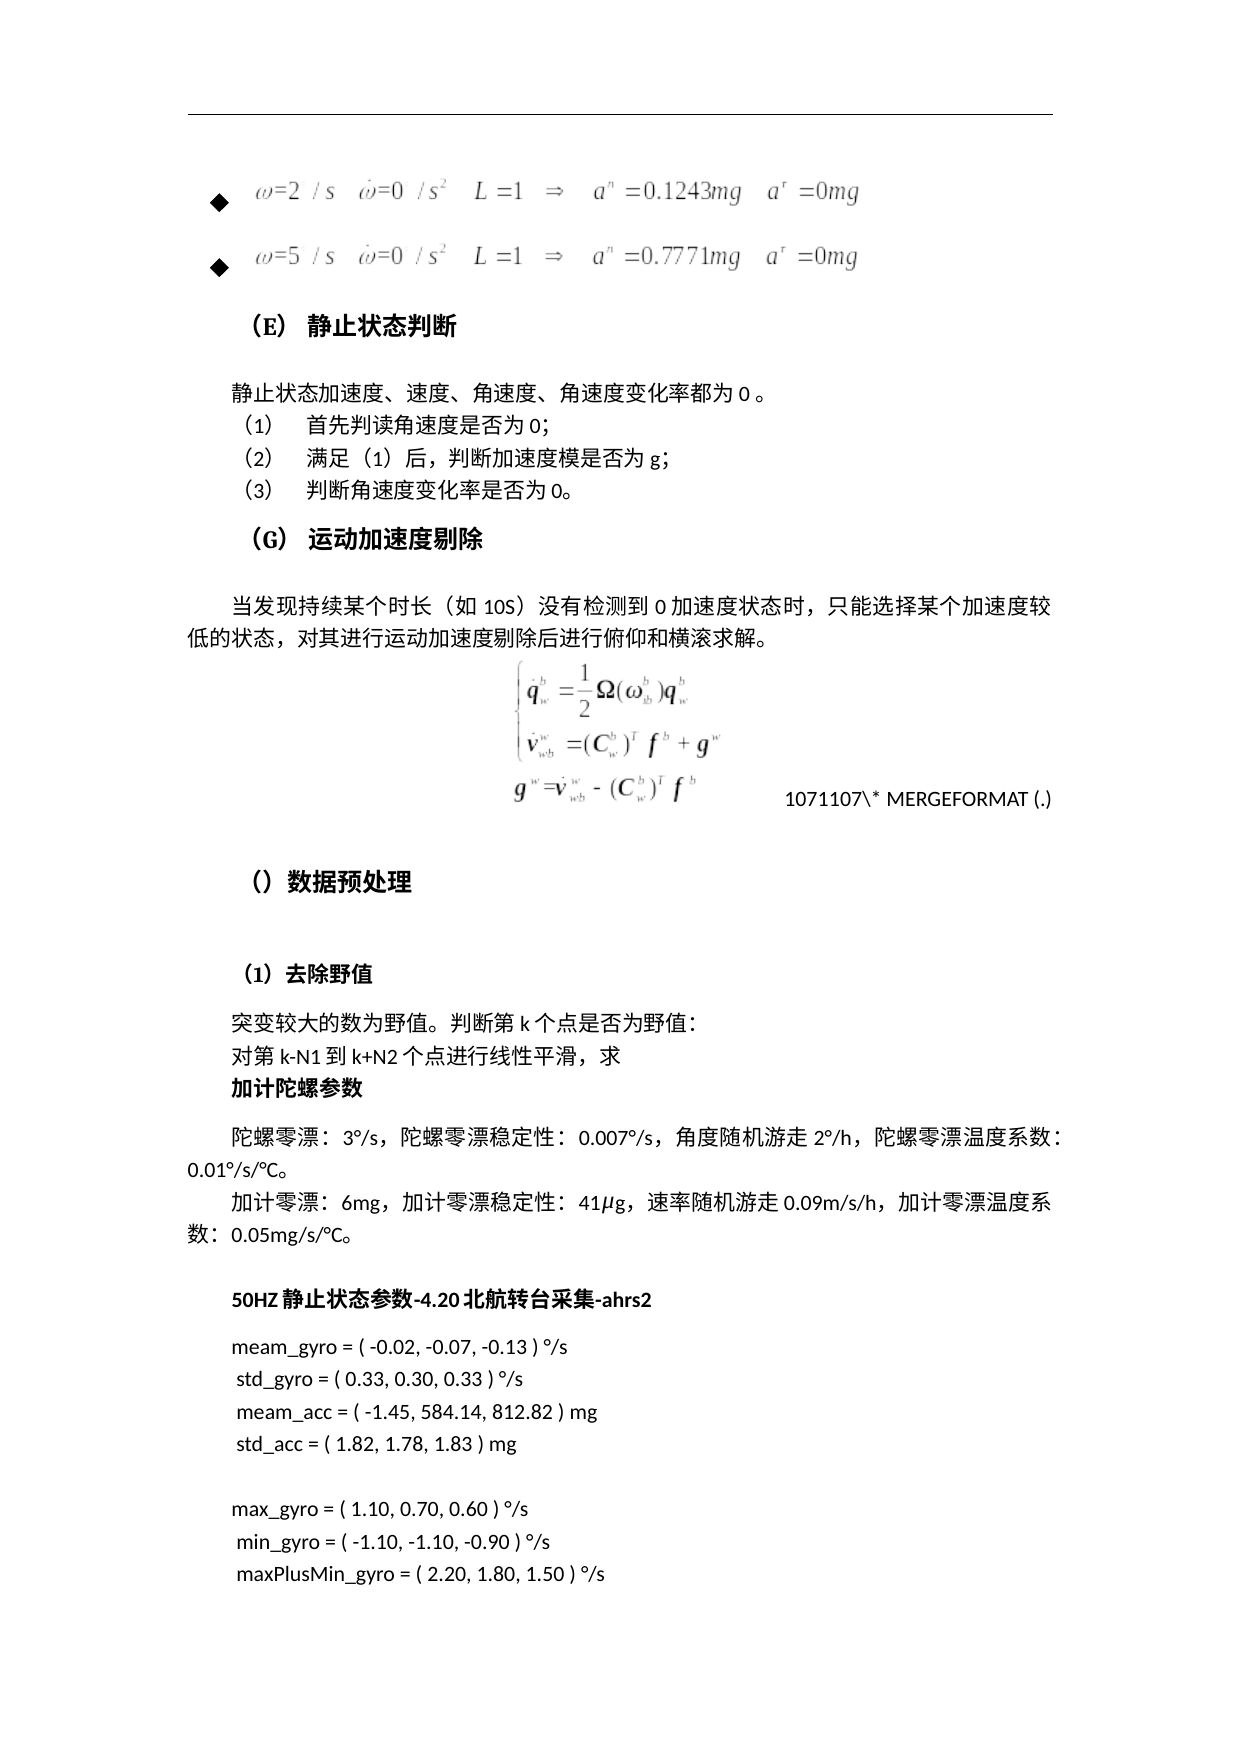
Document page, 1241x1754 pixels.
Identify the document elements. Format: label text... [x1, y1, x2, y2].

text 当发现持续某个时长（如10S）没有检测到0加速度状态时，只能选择某个加速度较低的状态，对其进行运动加速度剔除后进行俯仰和横滚求解。 [187, 588, 1053, 653]
text 陀螺零漂：3°/s，陀螺零漂稳定性：0.007°/s，角度随机游走2°/h，陀螺零漂温度系数：0.01°/s/°C。 [187, 1119, 1053, 1184]
subtitle （G） 运动加速度剔除 [187, 505, 1053, 570]
subtitle （1）去除野值 [187, 956, 1053, 989]
subtitle 50HZ静止状态参数-4.20北航转台采集-ahrs2 [187, 1282, 1053, 1314]
list 判断角速度变化率是否为0。 [231, 473, 1053, 505]
text maxPlusMin_gyro = ( 2.20, 1.80, 1.50 ) °/s [187, 1558, 1053, 1590]
list 满足（1）后，判断加速度模是否为g； [231, 440, 1053, 473]
subtitle （）数据预处理 [187, 848, 1053, 913]
text max_gyro = ( 1.10, 0.70, 0.60 ) °/s [187, 1493, 1053, 1525]
text std_acc = ( 1.82, 1.78, 1.83 ) mg [187, 1428, 1053, 1460]
text meam_acc = ( -1.45, 584.14, 812.82 ) mg [187, 1395, 1053, 1428]
text min_gyro = ( -1.10, -1.10, -0.90 ) °/s [187, 1525, 1053, 1558]
text 静止状态加速度、速度、角速度、角速度变化率都为0 。 [187, 375, 1053, 408]
subtitle 加计陀螺参数 [187, 1071, 1053, 1103]
text 加计零漂：6mg，加计零漂稳定性：41g，速率随机游走0.09m/s/h，加计零漂温度系数：0.05mg/s/°C。 [187, 1184, 1053, 1249]
list 首先判读角速度是否为0； [231, 408, 1053, 440]
text 对第 k-N1到k+N2个点进行线性平滑，求 [187, 1038, 1053, 1071]
text 突变较大的数为野值。判断第k个点是否为野值： [187, 1006, 1053, 1038]
text meam_gyro = ( -0.02, -0.07, -0.13 ) °/s [187, 1330, 1053, 1363]
text std_gyro = ( 0.33, 0.30, 0.33 ) °/s [187, 1363, 1053, 1395]
subtitle （E） 静止状态判断 [187, 292, 1053, 357]
